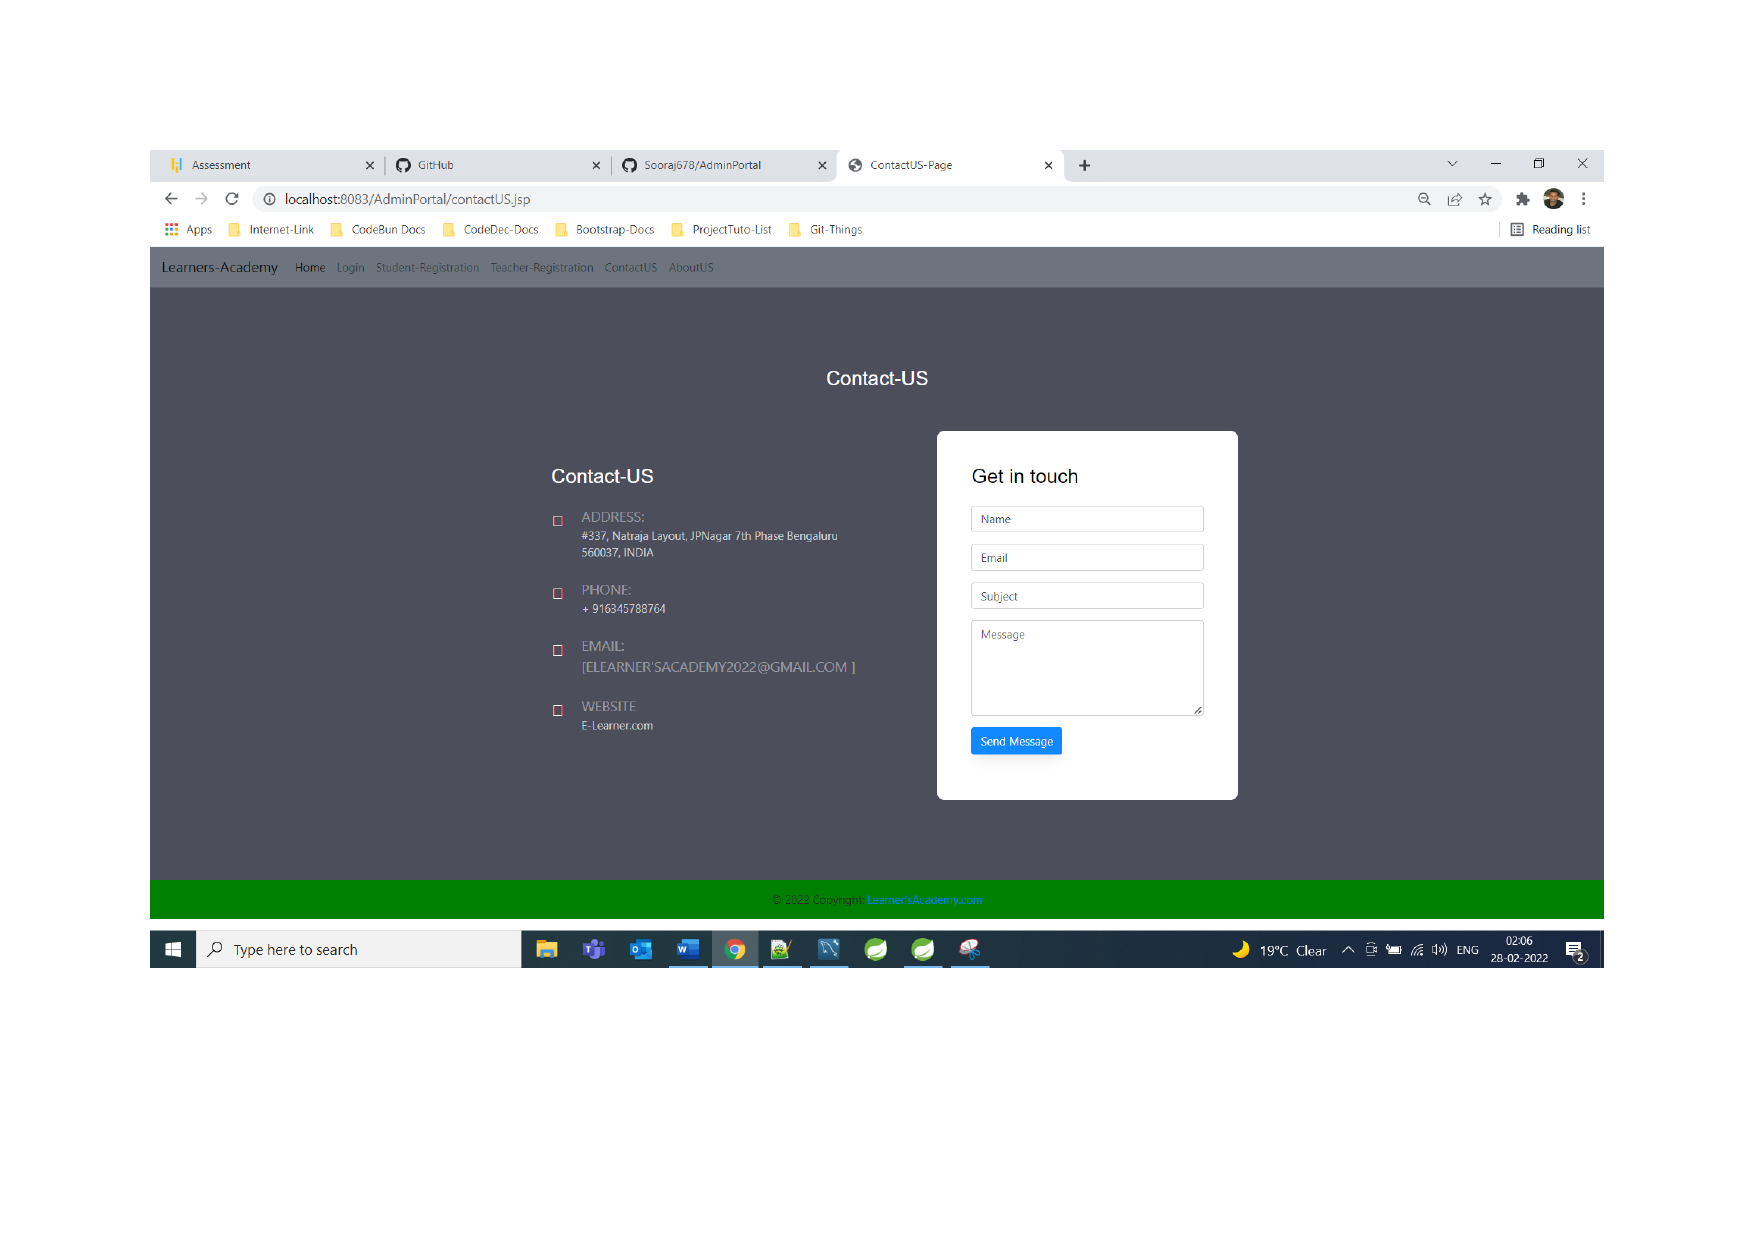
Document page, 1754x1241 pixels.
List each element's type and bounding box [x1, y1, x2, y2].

picture [150, 150, 1604, 968]
